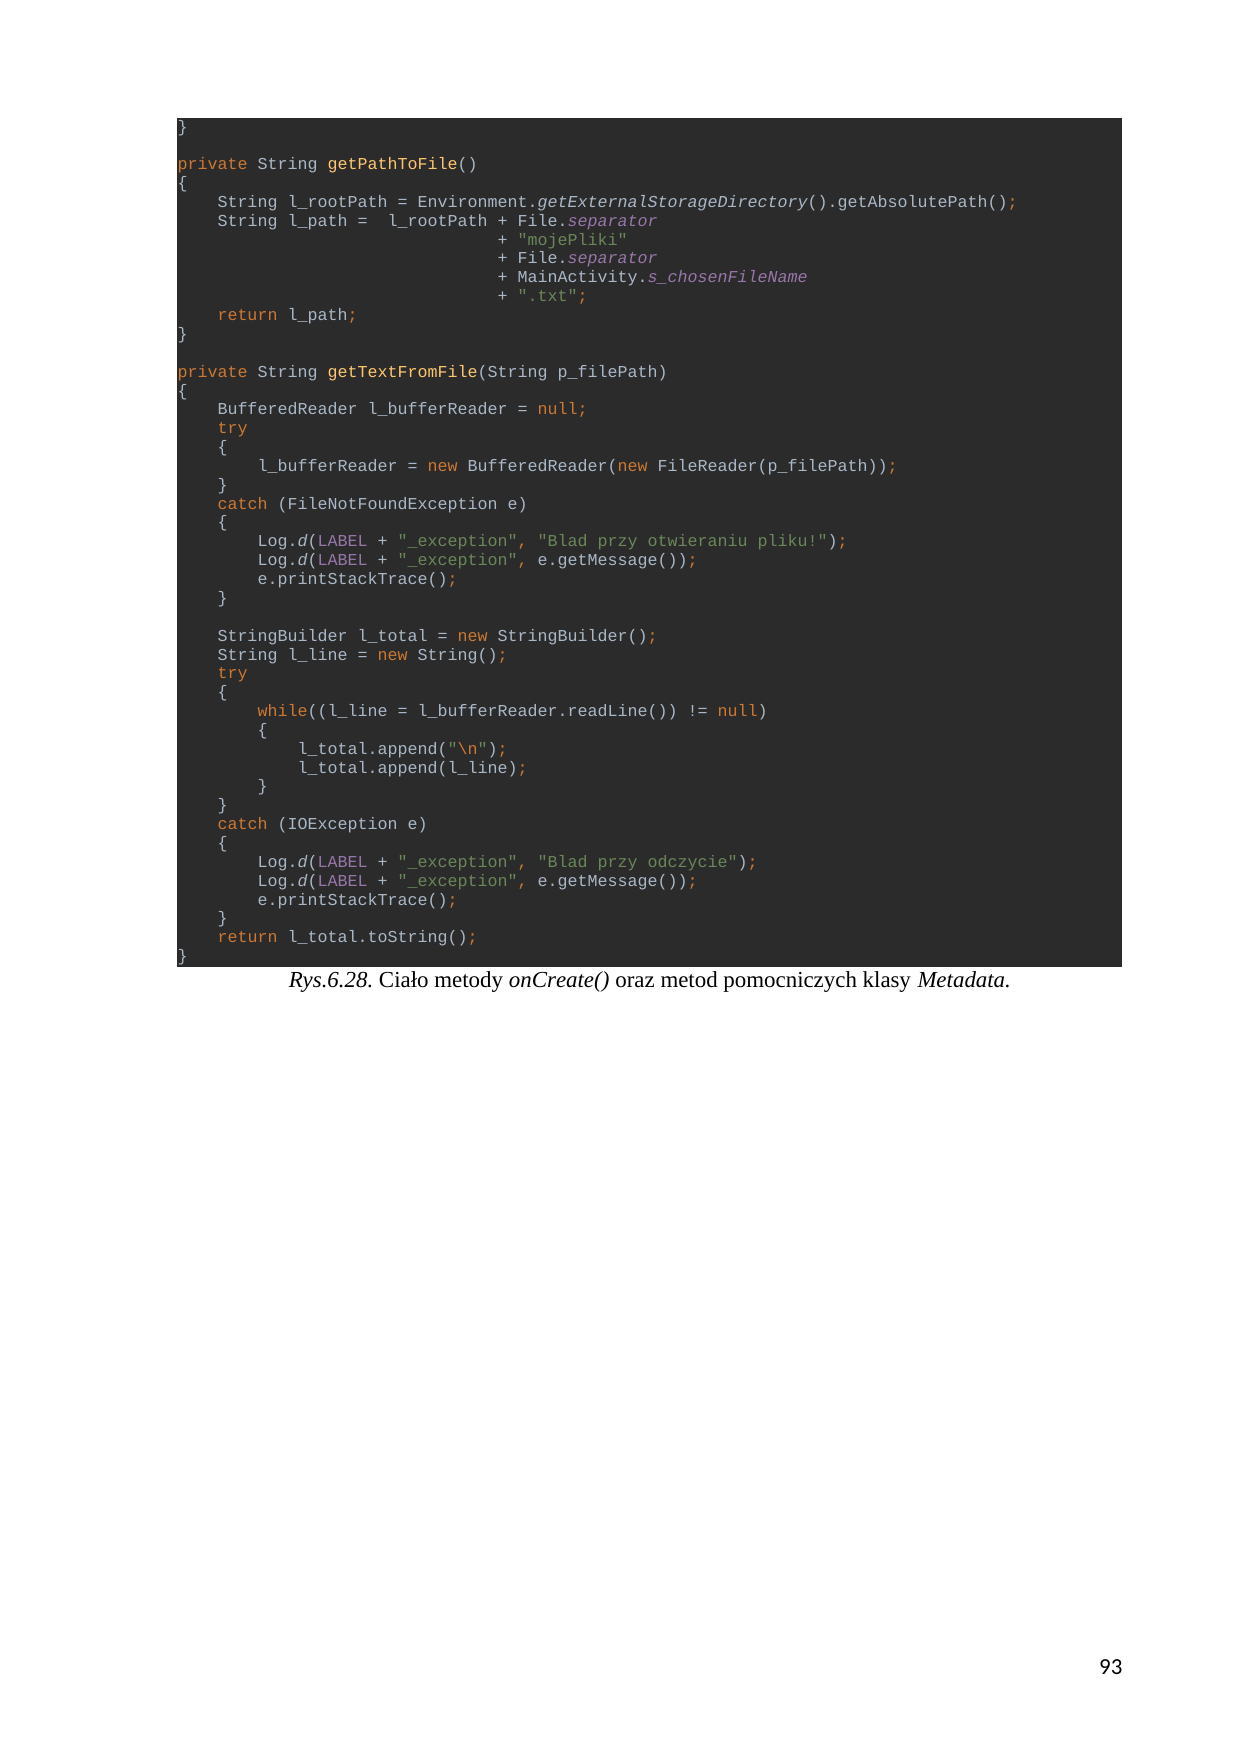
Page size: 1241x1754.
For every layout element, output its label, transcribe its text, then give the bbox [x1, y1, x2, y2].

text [177, 118, 1122, 344]
text Rys.6.28. Ciało metody onCreate() oraz metod pomocniczych klasy Metadata. [177, 967, 1122, 993]
text private String getTextFromFile(String p_filePath) { BufferedReader l_bufferReader = null; try { l_bufferReader = new BufferedReader(new FileReader(p_filePath)); } catch (FileNotFoundException e) { Log.d(LABEL + "_exception", "Blad przy otwieraniu pliku!"); Log.d(LABEL + "_exception", e.getMessage()); e.printStackTrace(); } StringBuilder l_total = new StringBuilder(); String l_line = new String(); try { while((l_line = l_bufferReader.readLine()) != null) { l_total.append("\n"); l_total.append(l_line); } } catch (IOException e) { Log.d(LABEL + "_exception", "Blad przy odczycie"); Log.d(LABEL + "_exception", e.getMessage()); e.printStackTrace(); } return l_total.toString(); } [177, 363, 1122, 967]
